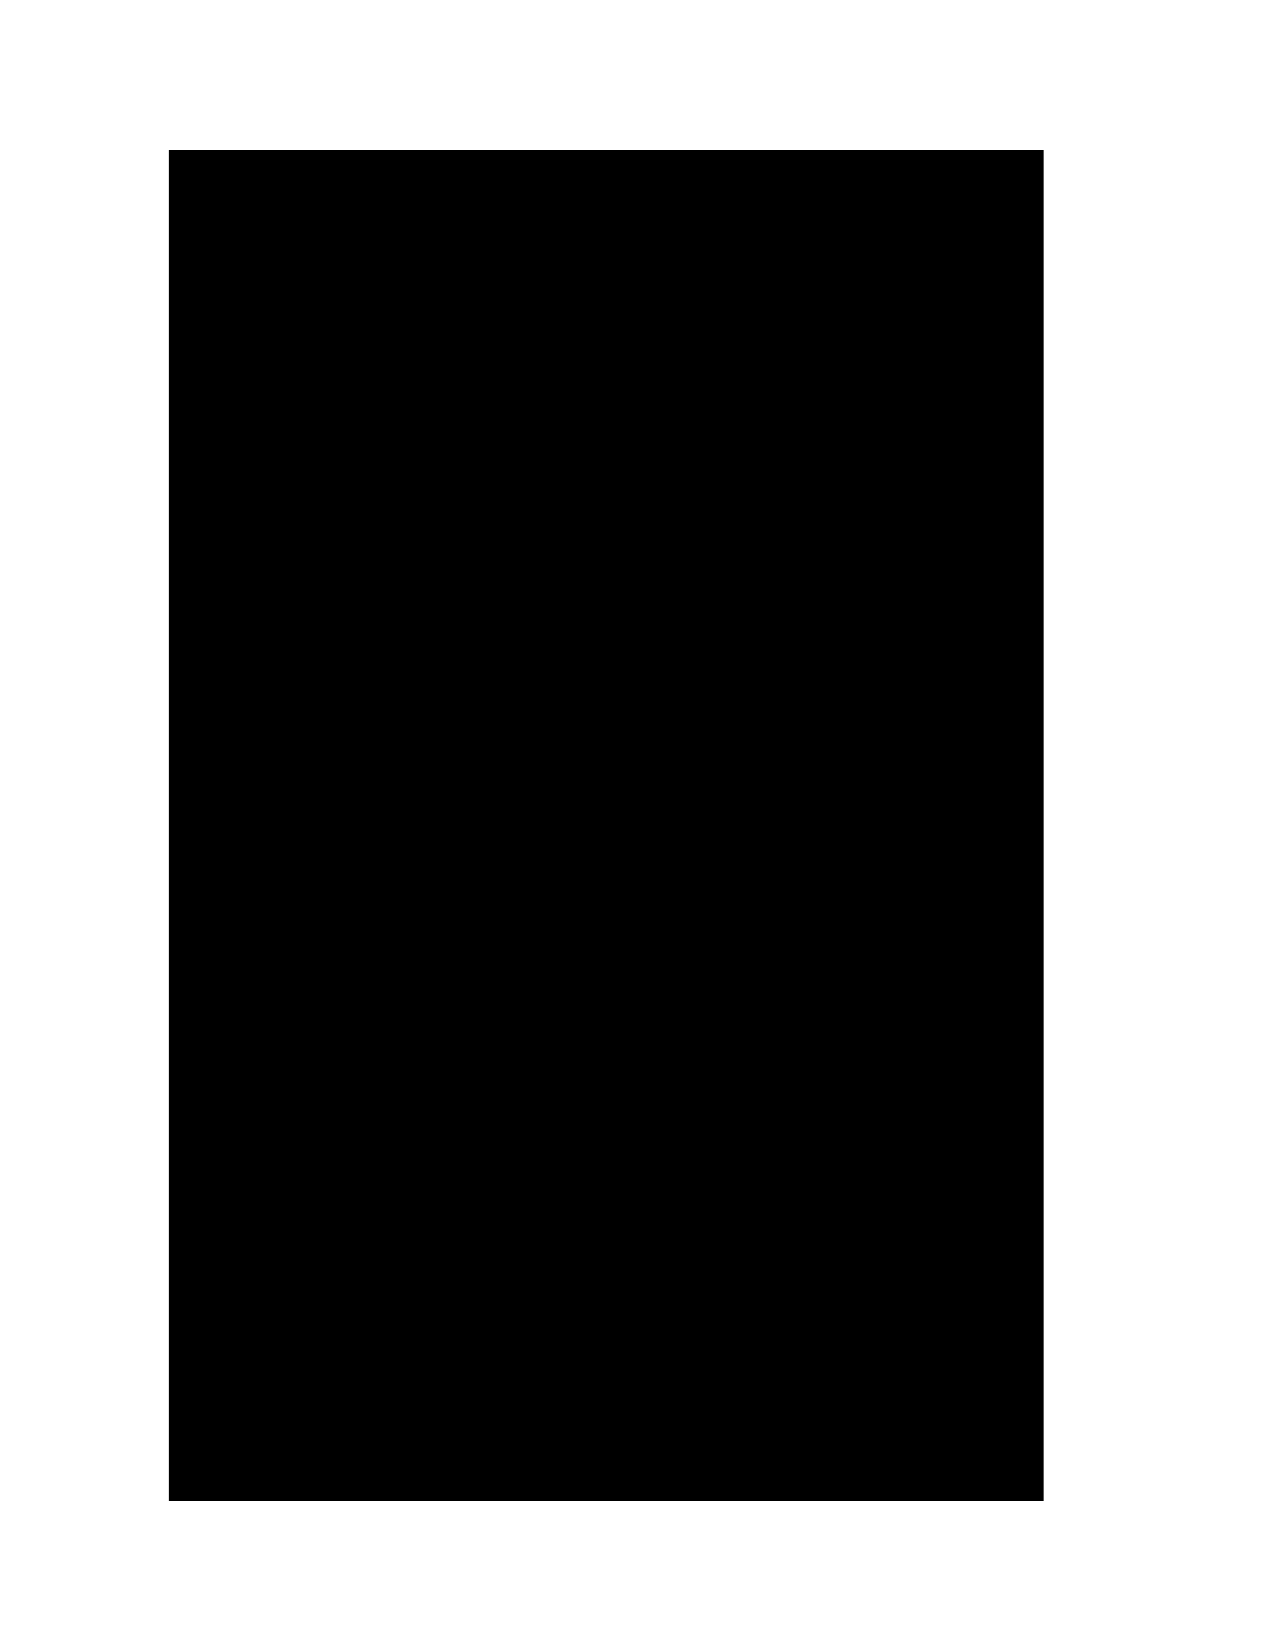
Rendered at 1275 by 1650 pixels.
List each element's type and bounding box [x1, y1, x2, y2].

picture [168, 150, 1044, 1501]
